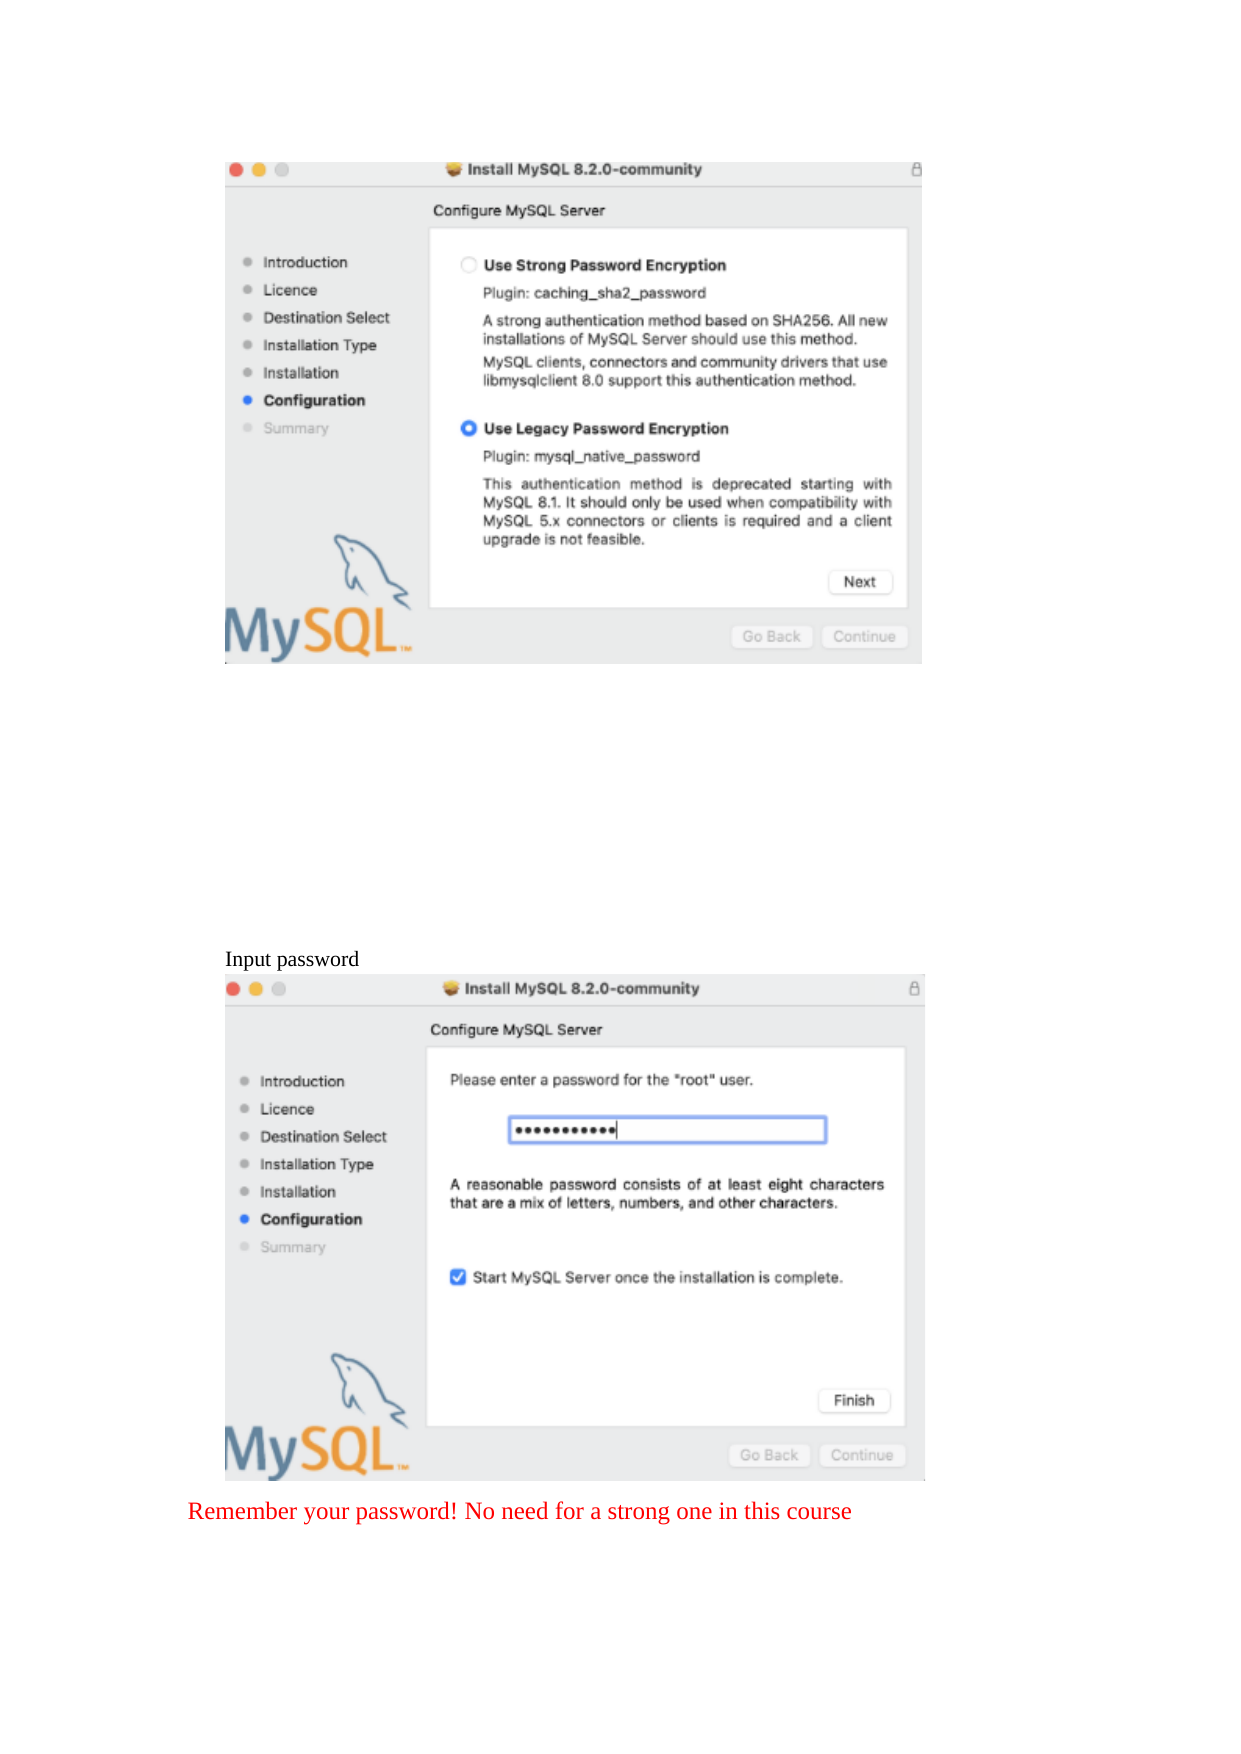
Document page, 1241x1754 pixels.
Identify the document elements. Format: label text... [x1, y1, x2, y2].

picture [225, 974, 926, 1481]
text Remember your password! No need for a strong one in this course [187, 1494, 1053, 1527]
list Input password [225, 942, 1053, 974]
picture [225, 162, 922, 664]
